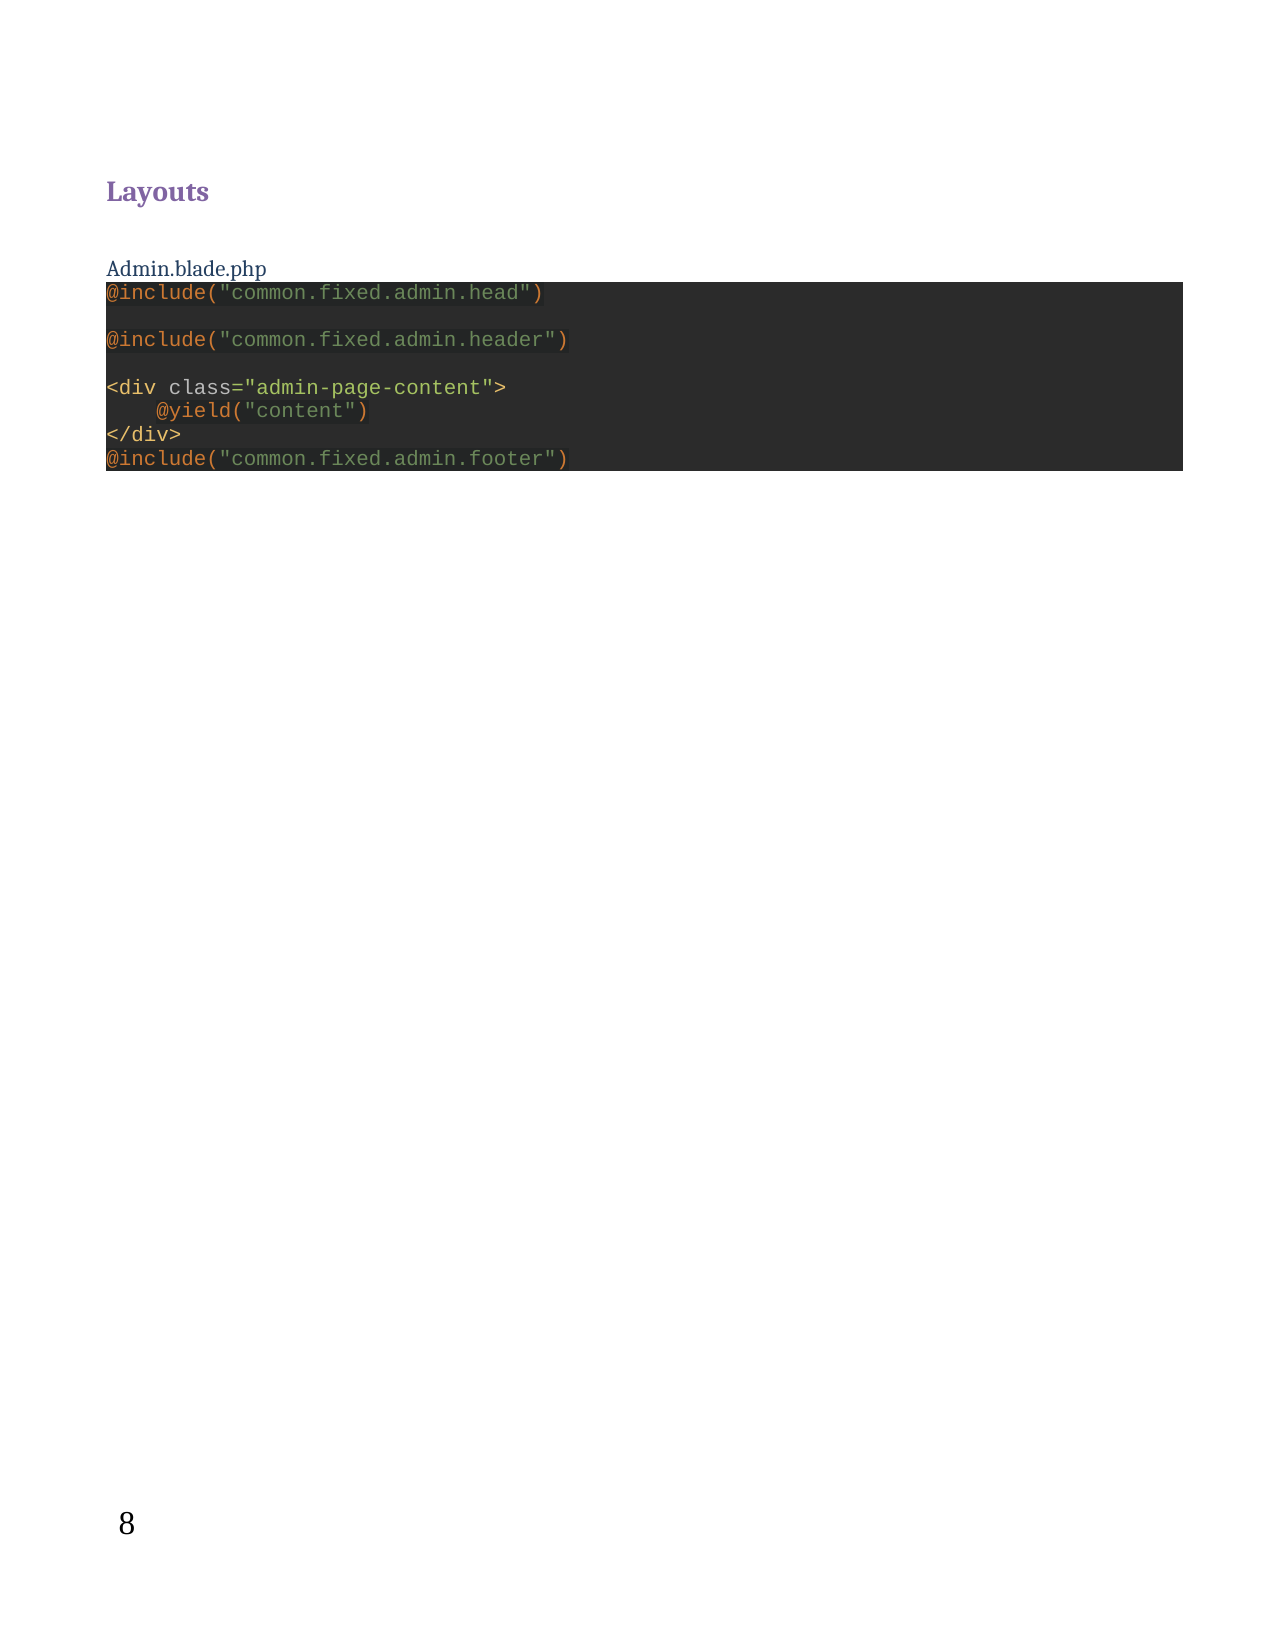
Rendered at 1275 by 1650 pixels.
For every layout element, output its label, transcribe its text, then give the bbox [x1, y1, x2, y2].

subtitle Admin.blade.php [106, 256, 1183, 282]
text @include("common.fixed.admin.head") @include("common.fixed.admin.header") <div class="admin-page-content"> @yield("content") </div> @include("common.fixed.admin.footer") [106, 282, 1183, 471]
subtitle Layouts [106, 175, 1183, 208]
